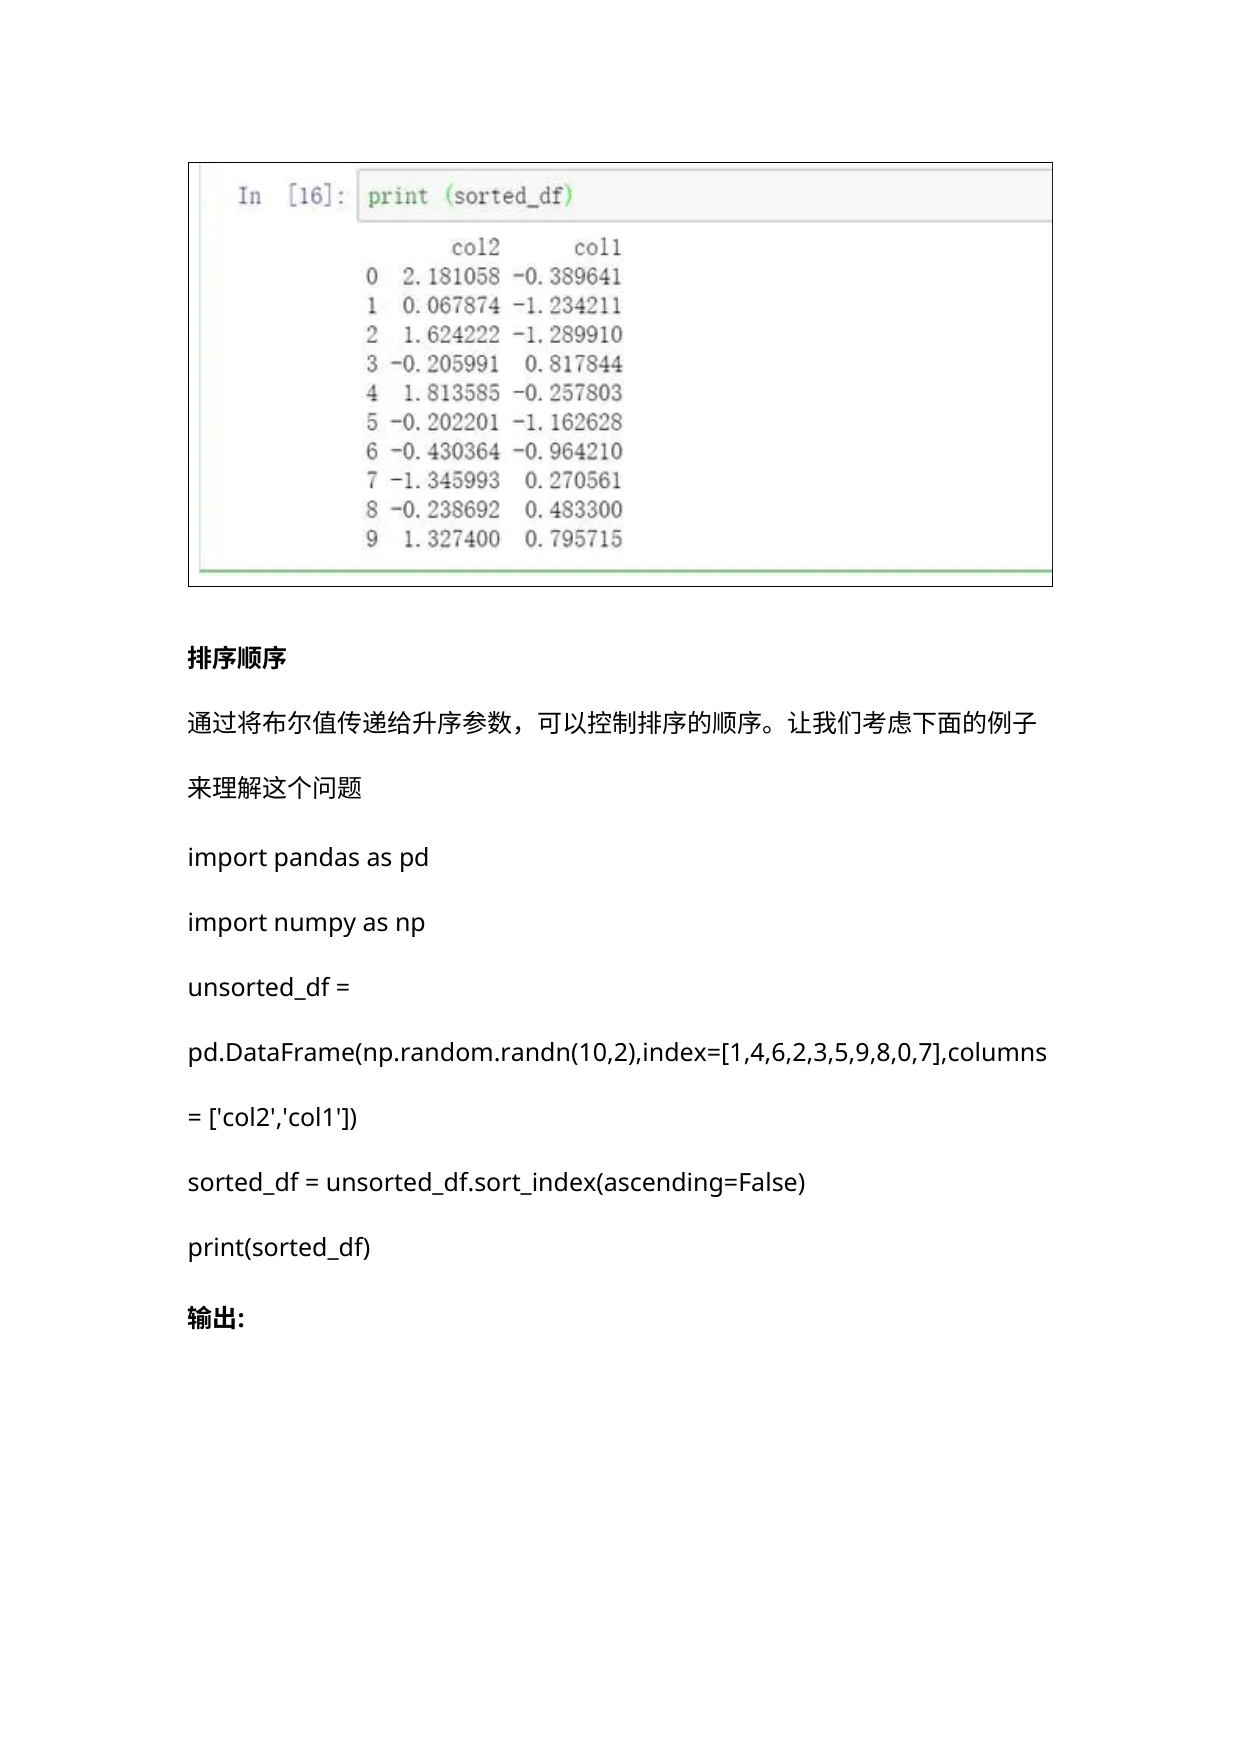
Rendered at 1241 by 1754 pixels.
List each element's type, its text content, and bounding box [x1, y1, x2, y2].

table_header [189, 163, 1052, 586]
picture [199, 163, 1053, 576]
text 输出: [187, 1284, 1053, 1349]
text unsorted_df = pd.DataFrame(np.random.randn(10,2),index=[1,4,6,2,3,5,9,8,0,7],columns = ['col2','col1']) [187, 954, 1053, 1149]
text import numpy as np [187, 889, 1053, 954]
text import pandas as pd [187, 824, 1053, 889]
text print(sorted_df) [187, 1214, 1053, 1279]
text sorted_df = unsorted_df.sort_index(ascending=False) [187, 1149, 1053, 1214]
text 排序顺序 通过将布尔值传递给升序参数，可以控制排序的顺序。让我们考虑下面的例子来理解这个问题 [187, 624, 1053, 819]
